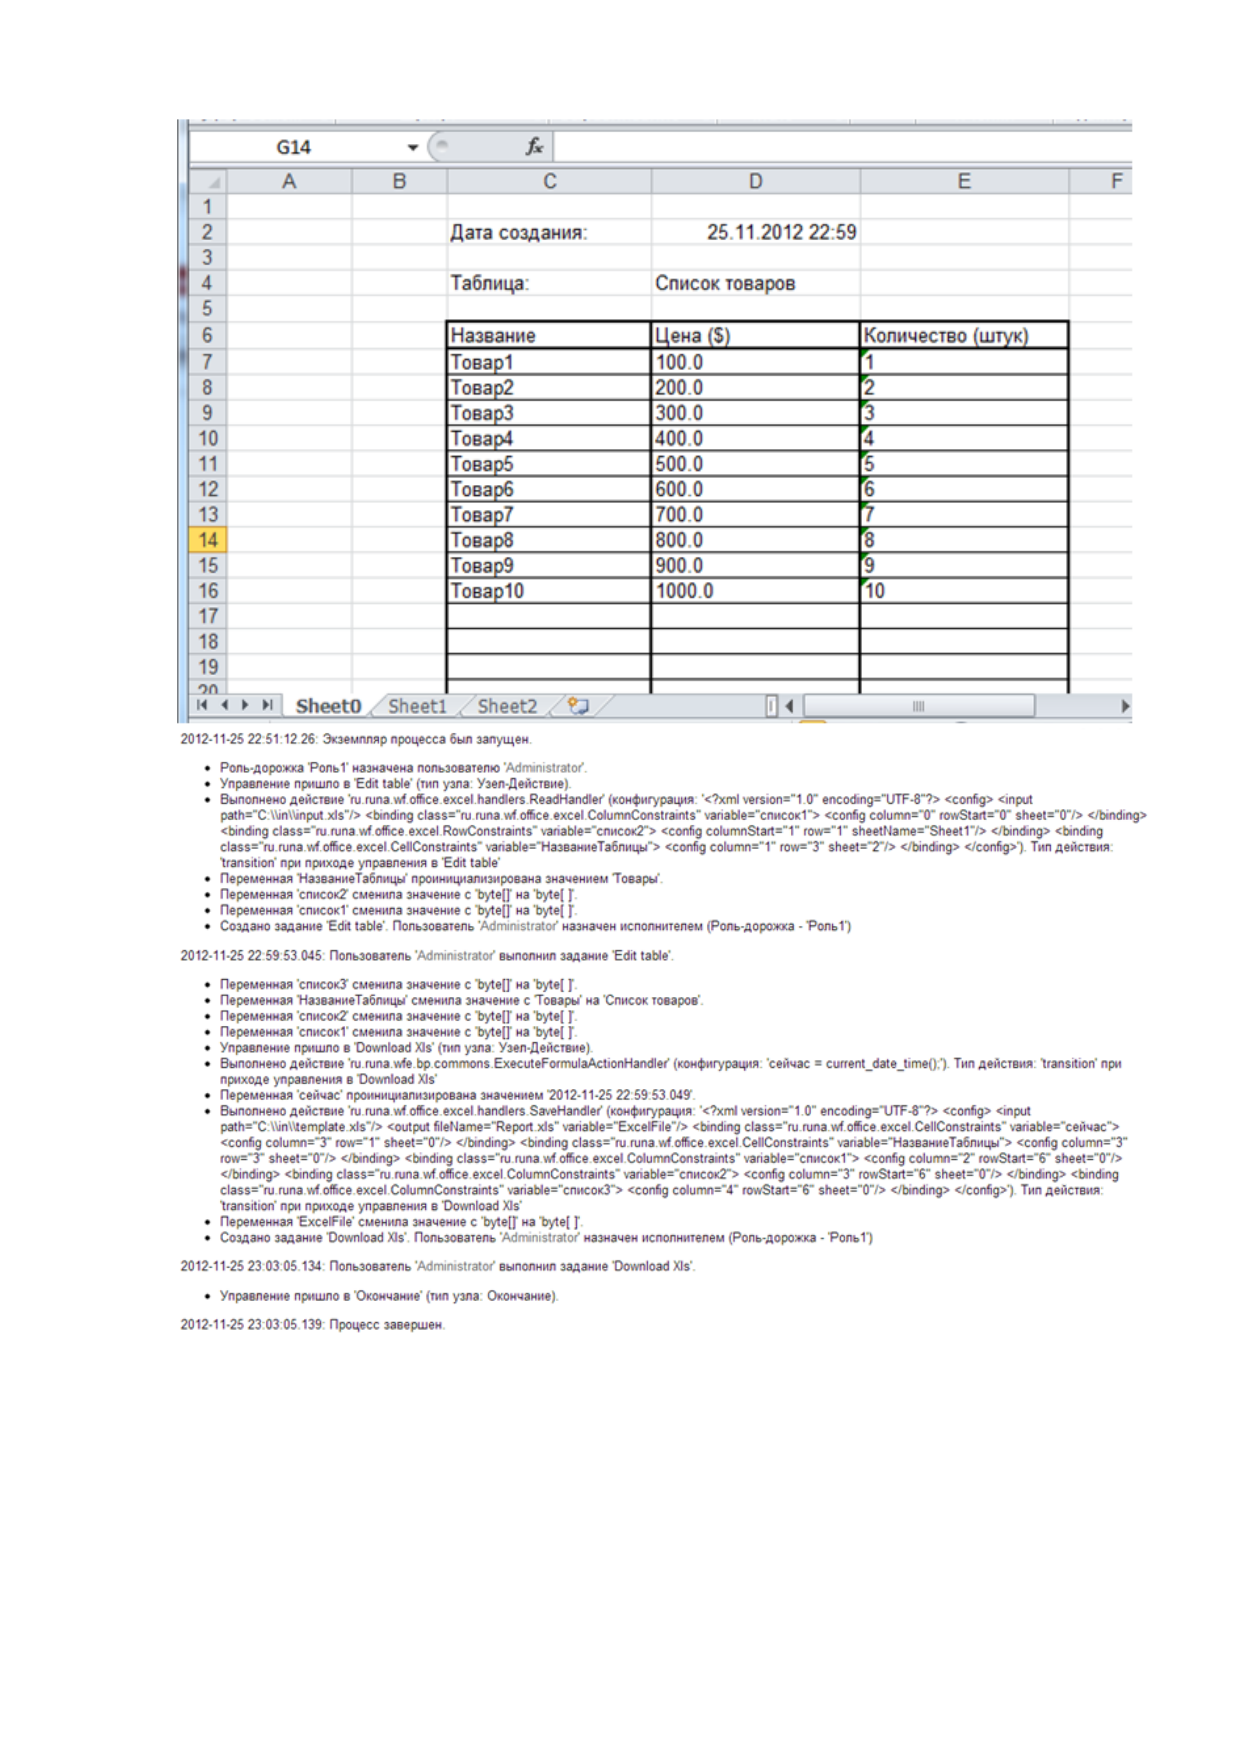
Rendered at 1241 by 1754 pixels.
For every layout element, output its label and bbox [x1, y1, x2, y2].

picture [177, 728, 1151, 1343]
picture [177, 118, 1134, 725]
